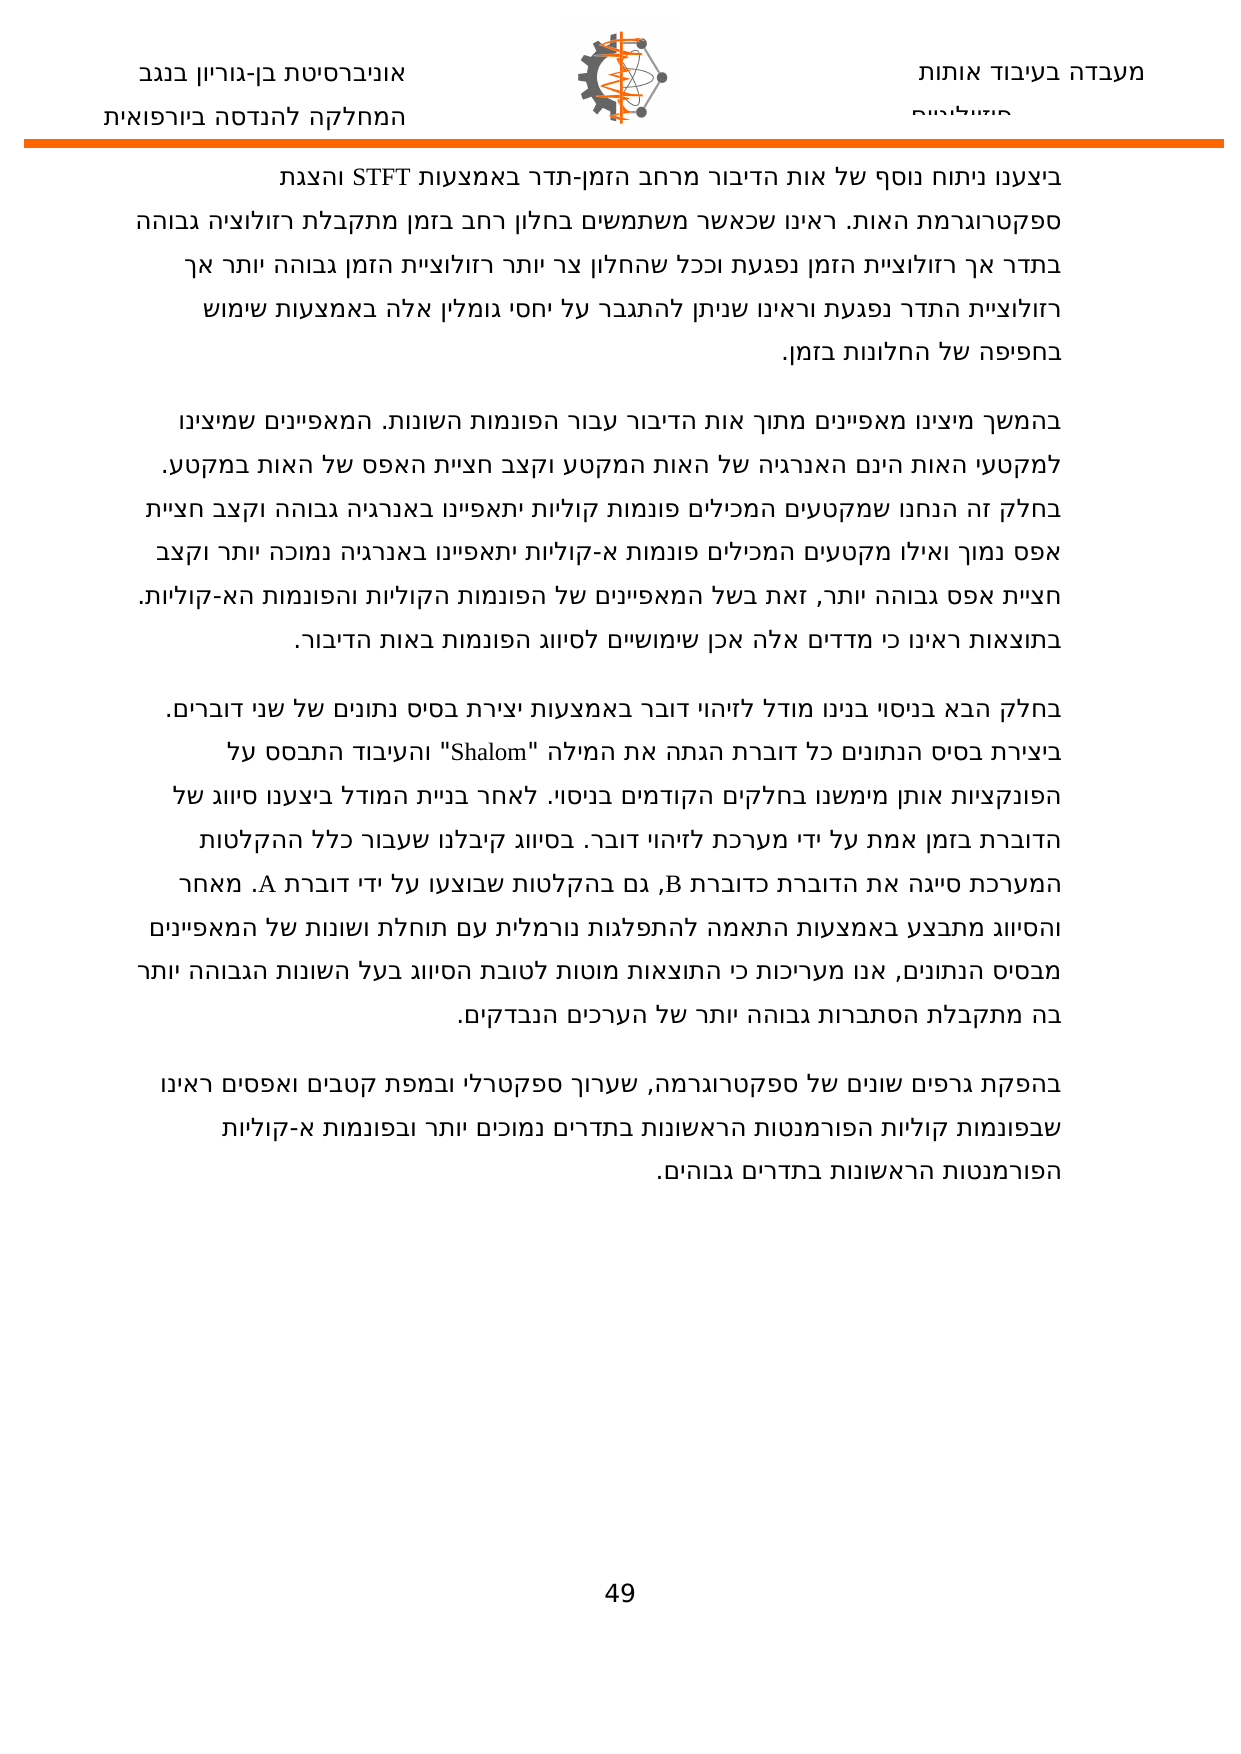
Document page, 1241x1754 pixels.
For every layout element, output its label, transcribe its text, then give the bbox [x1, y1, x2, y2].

picture [560, 16, 680, 136]
text בהמשך מיצינו מאפיינים מתוך אות הדיבור עבור הפונמות השונות. המאפיינים שמיצינו למקטעי האות הינם האנרגיה של האות המקטע וקצב חציית האפס של האות במקטע. בחלק זה הנחנו שמקטעים המכילים פונמות קוליות יתאפיינו באנרגיה גבוהה וקצב חציית אפס נמוך ואילו מקטעים המכילים פונמות א-קוליות יתאפיינו באנרגיה נמוכה יותר וקצב חציית אפס גבוהה יותר, זאת בשל המאפיינים של הפונמות הקוליות והפונמות הא-קוליות. בתוצאות ראינו כי מדדים אלה אכן שימושיים לסיווג הפונמות באות הדיבור. [133, 406, 1062, 654]
text בחלק הבא בניסוי בנינו מודל לזיהוי דובר באמצעות יצירת בסיס נתונים של שני דוברים. ביצירת בסיס הנתונים כל דוברת הגתה את המילה "Shalom" והעיבוד התבסס על הפונקציות אותן מימשנו בחלקים הקודמים בניסוי. לאחר בניית המודל ביצענו סיווג של הדוברת בזמן אמת על ידי מערכת לזיהוי דובר. בסיווג קיבלנו שעבור כלל ההקלטות המערכת סייגה את הדוברת כדוברת B, גם בהקלטות שבוצעו על ידי דוברת A. מאחר והסיווג מתבצע באמצעות התאמה להתפלגות נורמלית עם תוחלת ושונות של המאפיינים מבסיס הנתונים, אנו מעריכות כי התוצאות מוטות לטובת הסיווג בעל השונות הגבוהה יותר בה מתקבלת הסתברות גבוהה יותר של הערכים הנבדקים. [133, 694, 1062, 1029]
text בהפקת גרפים שונים של ספקטרוגרמה, שערוך ספקטרלי ובמפת קטבים ואפסים ראינו שבפונמות קוליות הפורמנטות הראשונות בתדרים נמוכים יותר ובפונמות א-קוליות הפורמנטות הראשונות בתדרים גבוהים. [133, 1069, 1062, 1186]
text ביצענו ניתוח נוסף של אות הדיבור מרחב הזמן-תדר באמצעות STFT והצגת ספקטרוגרמת האות. ראינו שכאשר משתמשים בחלון רחב בזמן מתקבלת רזולוציה גבוהה בתדר אך רזולוציית הזמן נפגעת וככל שהחלון צר יותר רזולוציית הזמן גבוהה יותר אך רזולוציית התדר נפגעת וראינו שניתן להתגבר על יחסי גומלין אלה באמצעות שימוש בחפיפה של החלונות בזמן. [133, 162, 1062, 367]
